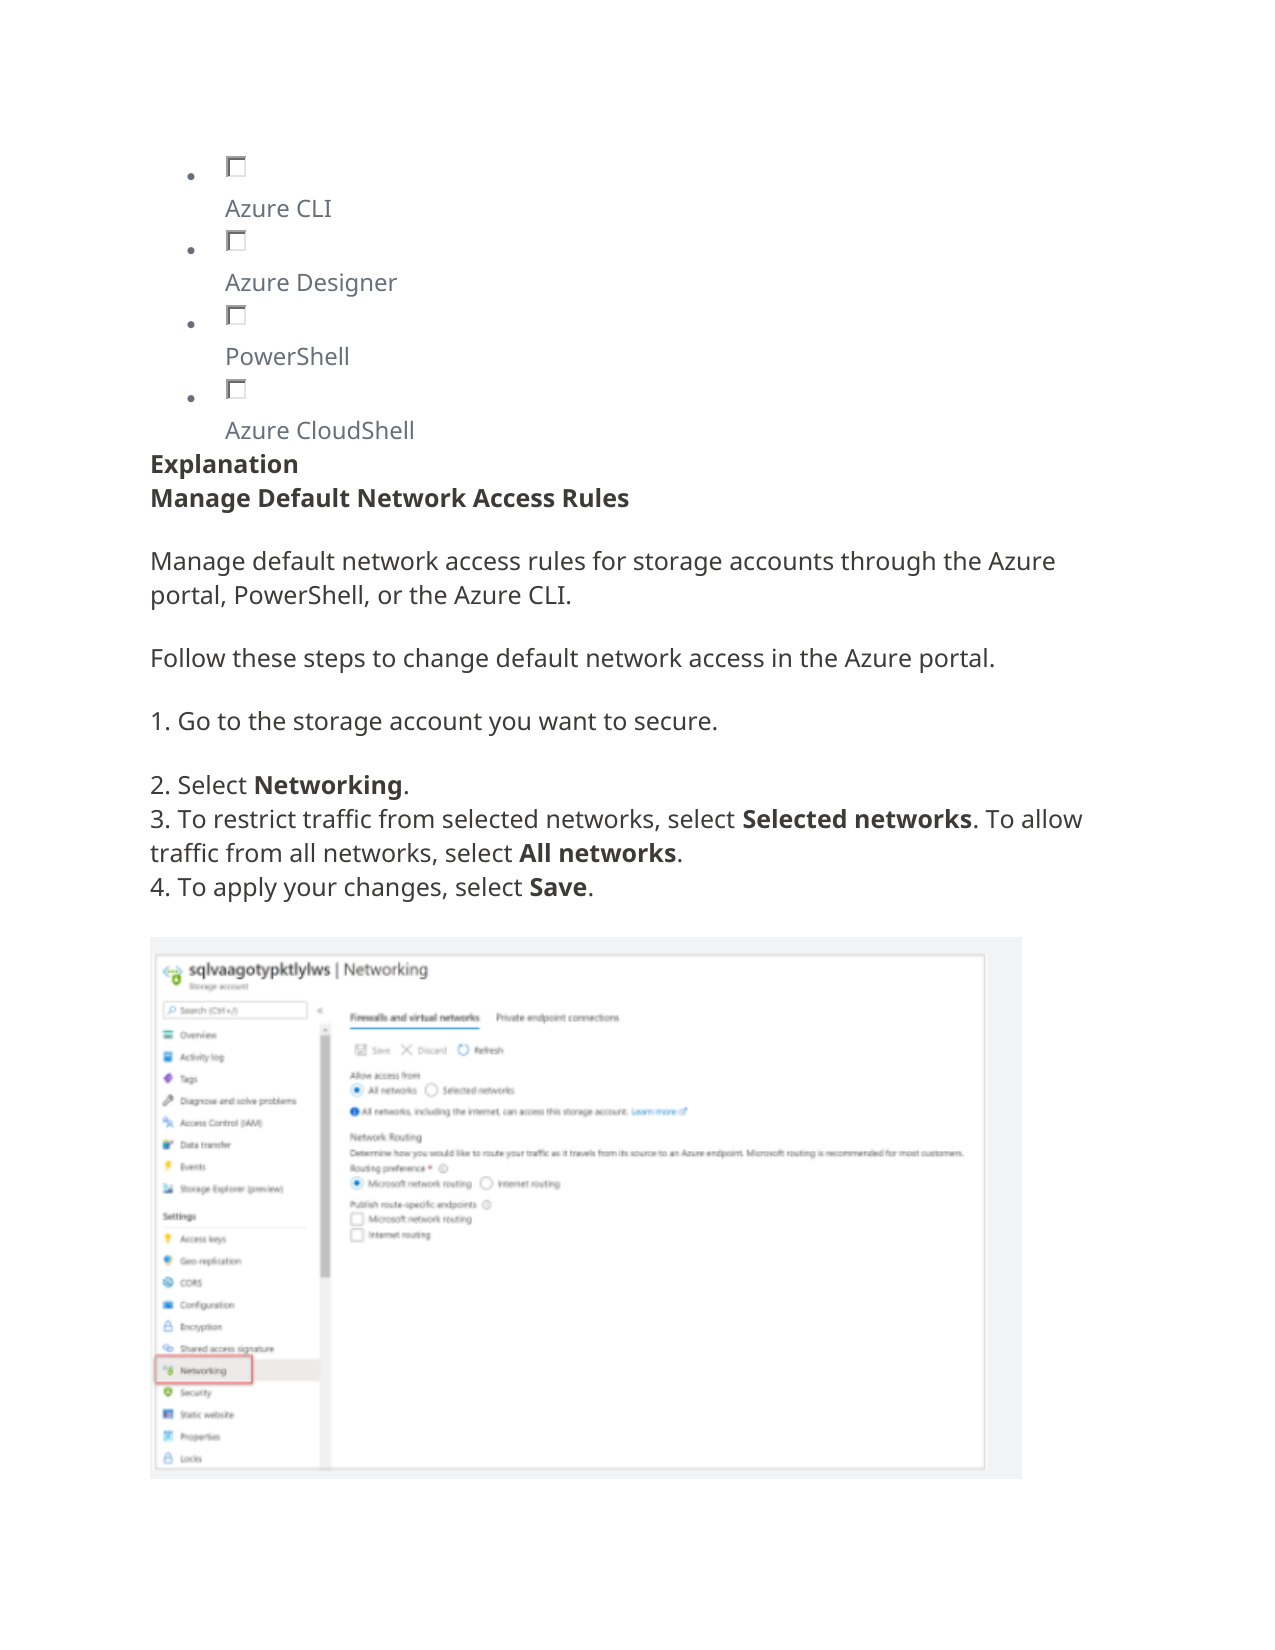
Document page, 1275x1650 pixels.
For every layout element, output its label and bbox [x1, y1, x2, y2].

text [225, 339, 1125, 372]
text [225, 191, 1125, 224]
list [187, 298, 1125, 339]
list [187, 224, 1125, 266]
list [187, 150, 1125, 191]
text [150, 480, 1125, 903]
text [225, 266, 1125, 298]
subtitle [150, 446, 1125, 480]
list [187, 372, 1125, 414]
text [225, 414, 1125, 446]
picture [150, 937, 1022, 1479]
